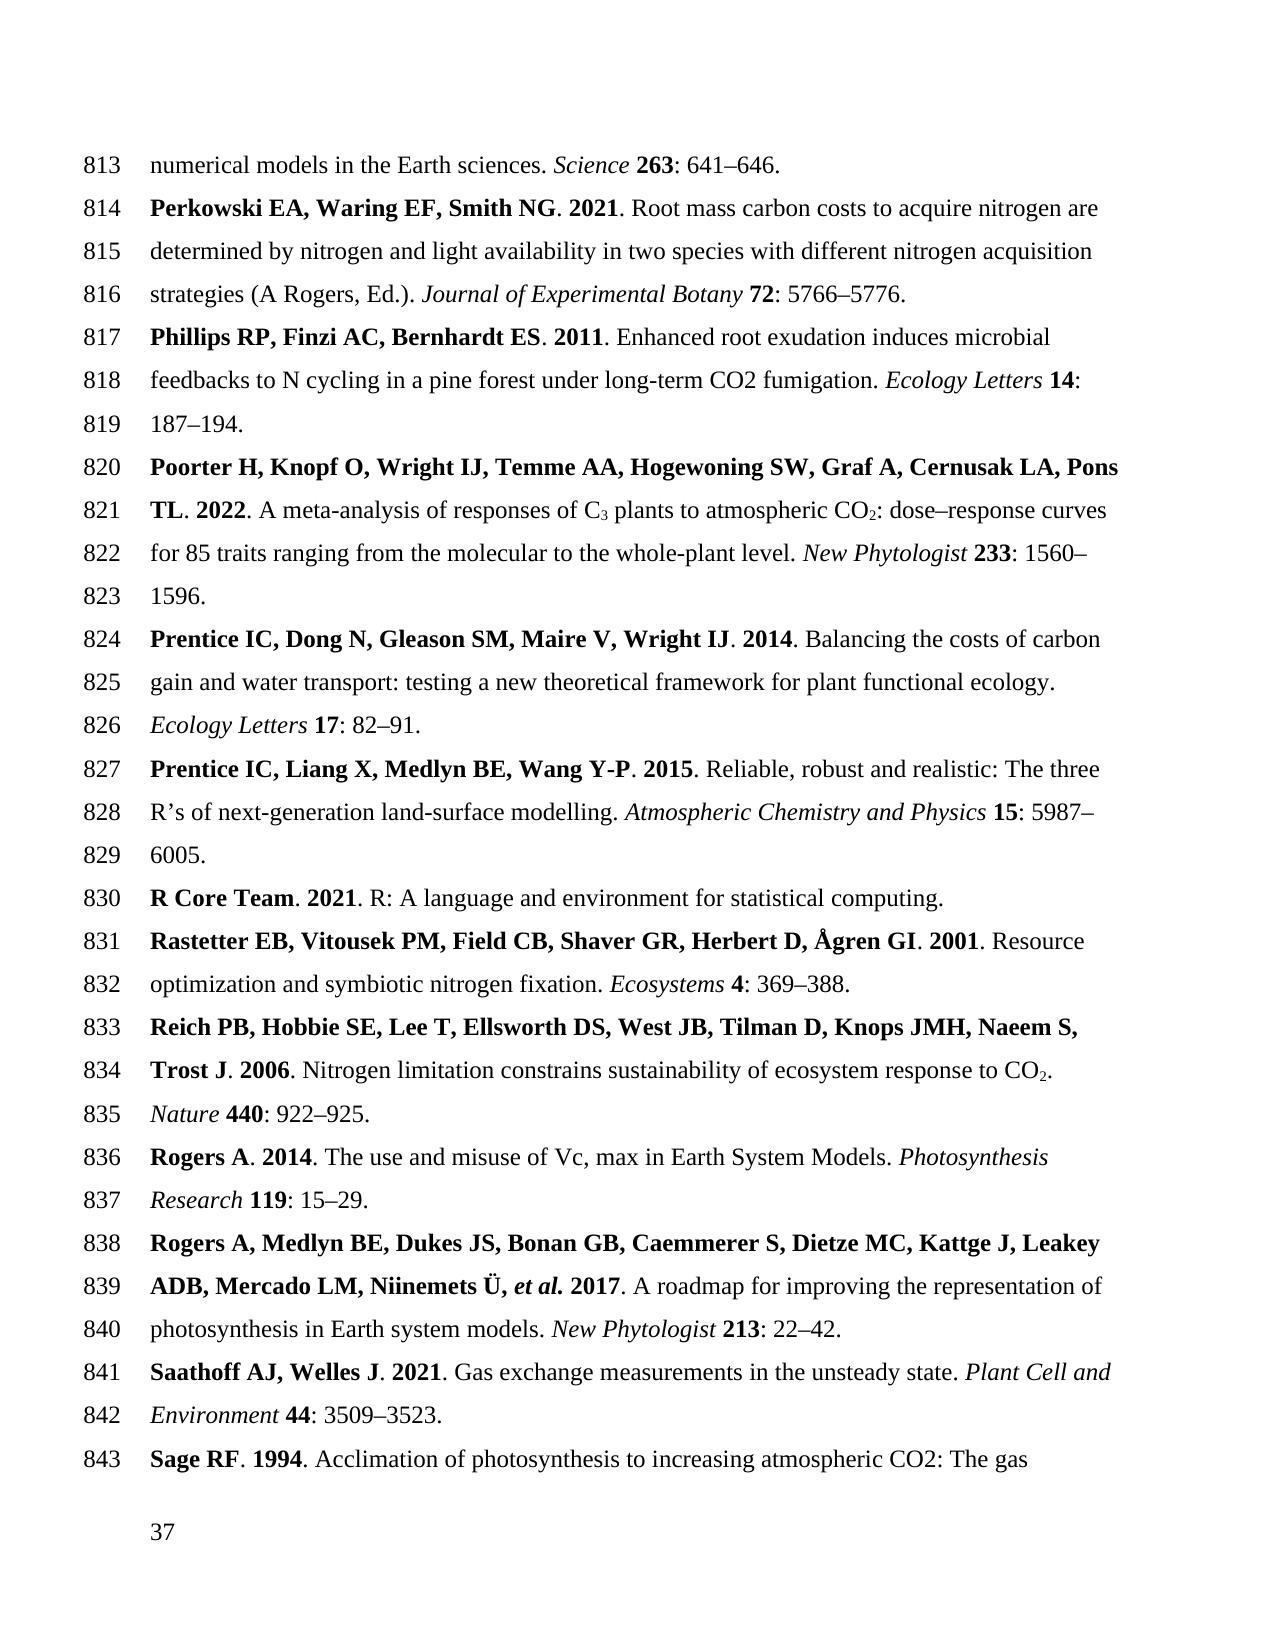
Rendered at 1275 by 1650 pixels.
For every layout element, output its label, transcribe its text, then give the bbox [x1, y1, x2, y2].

text Prentice IC, Dong N, Gleason SM, Maire V, Wright IJ. 2014. Balancing the costs of carbon gain and water transport: testing a new theoretical framework for plant functional ecology. Ecology Letters 17: 82–91. [150, 624, 1125, 739]
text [150, 1444, 1125, 1472]
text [150, 150, 1125, 179]
text Perkowski EA, Waring EF, Smith NG. 2021. Root mass carbon costs to acquire nitrogen are determined by nitrogen and light availability in two species with different nitrogen acquisition strategies (A Rogers, Ed.). Journal of Experimental Botany 72: 5766–5776. [150, 193, 1125, 308]
text Phillips RP, Finzi AC, Bernhardt ES. 2011. Enhanced root exudation induces microbial feedbacks to N cycling in a pine forest under long-term CO2 fumigation. Ecology Letters 14: 187–194. [150, 322, 1125, 437]
text Saathoff AJ, Welles J. 2021. Gas exchange measurements in the unsteady state. Plant Cell and Environment 44: 3509–3523. [150, 1357, 1125, 1429]
text Prentice IC, Liang X, Medlyn BE, Wang Y-P. 2015. Reliable, robust and realistic: The three R’s of next-generation land-surface modelling. Atmospheric Chemistry and Physics 15: 5987–6005. [150, 754, 1125, 869]
text Rogers A. 2014. The use and misuse of Vc, max in Earth System Models. Photosynthesis Research 119: 15–29. [150, 1142, 1125, 1214]
text R Core Team. 2021. R: A language and environment for statistical computing. [150, 883, 1125, 912]
text Reich PB, Hobbie SE, Lee T, Ellsworth DS, West JB, Tilman D, Knops JMH, Naeem S, Trost J. 2006. Nitrogen limitation constrains sustainability of ecosystem response to CO2. Nature 440: 922–925. [150, 1012, 1125, 1127]
text Poorter H, Knopf O, Wright IJ, Temme AA, Hogewoning SW, Graf A, Cernusak LA, Pons TL. 2022. A meta-analysis of responses of C3 plants to atmospheric CO2: dose–response curves for 85 traits ranging from the molecular to the whole-plant level. New Phytologist 233: 1560–1596. [150, 452, 1125, 610]
text Rogers A, Medlyn BE, Dukes JS, Bonan GB, Caemmerer S, Dietze MC, Kattge J, Leakey ADB, Mercado LM, Niinemets Ü, et al. 2017. A roadmap for improving the representation of photosynthesis in Earth system models. New Phytologist 213: 22–42. [150, 1228, 1125, 1343]
text Rastetter EB, Vitousek PM, Field CB, Shaver GR, Herbert D, Ågren GI. 2001. Resource optimization and symbiotic nitrogen fixation. Ecosystems 4: 369–388. [150, 926, 1125, 998]
